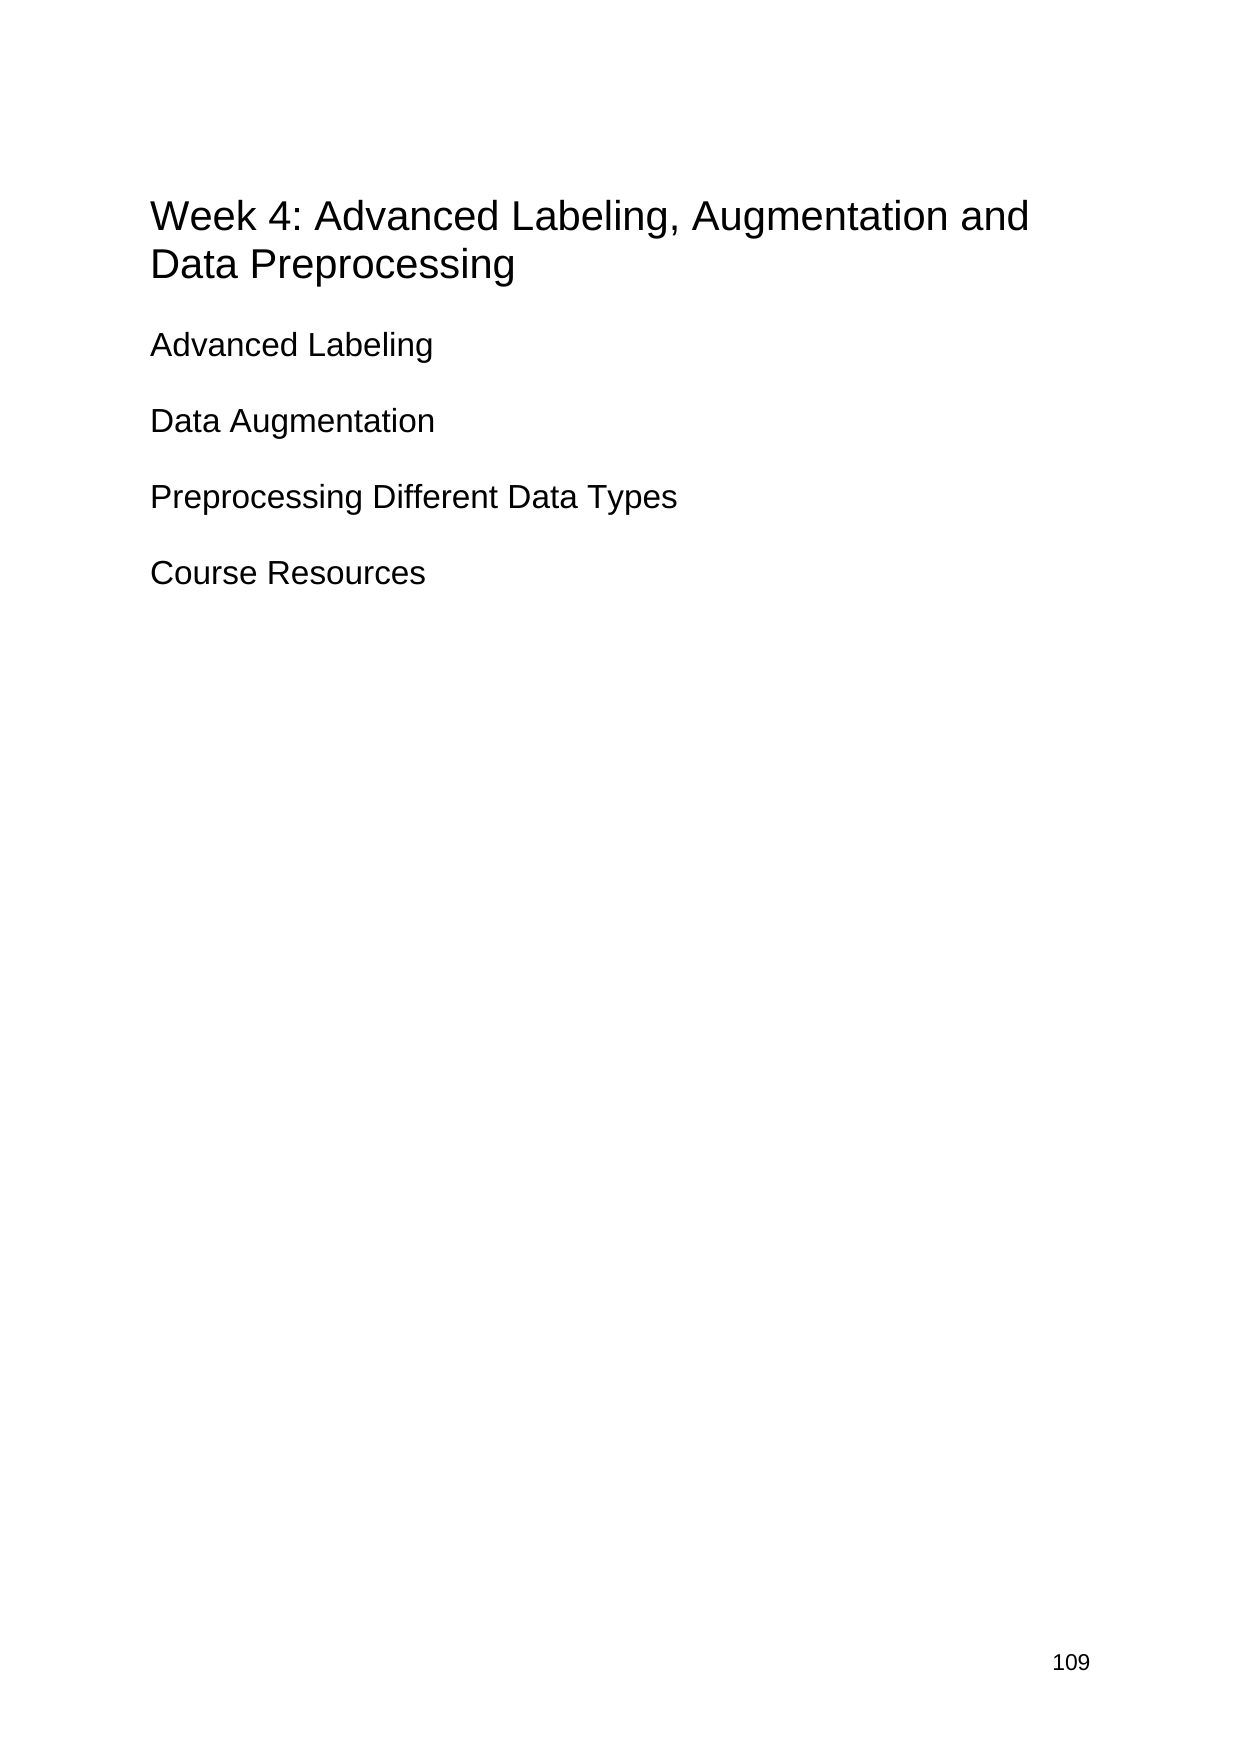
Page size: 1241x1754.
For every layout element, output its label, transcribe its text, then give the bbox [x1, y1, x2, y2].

subtitle Preprocessing Different Data Types [150, 477, 1090, 515]
subtitle Advanced Labeling [150, 325, 1090, 363]
subtitle Week 4: Advanced Labeling, Augmentation and Data Preprocessing [150, 192, 1090, 287]
subtitle Course Resources [150, 553, 1090, 591]
subtitle Data Augmentation [150, 401, 1090, 439]
